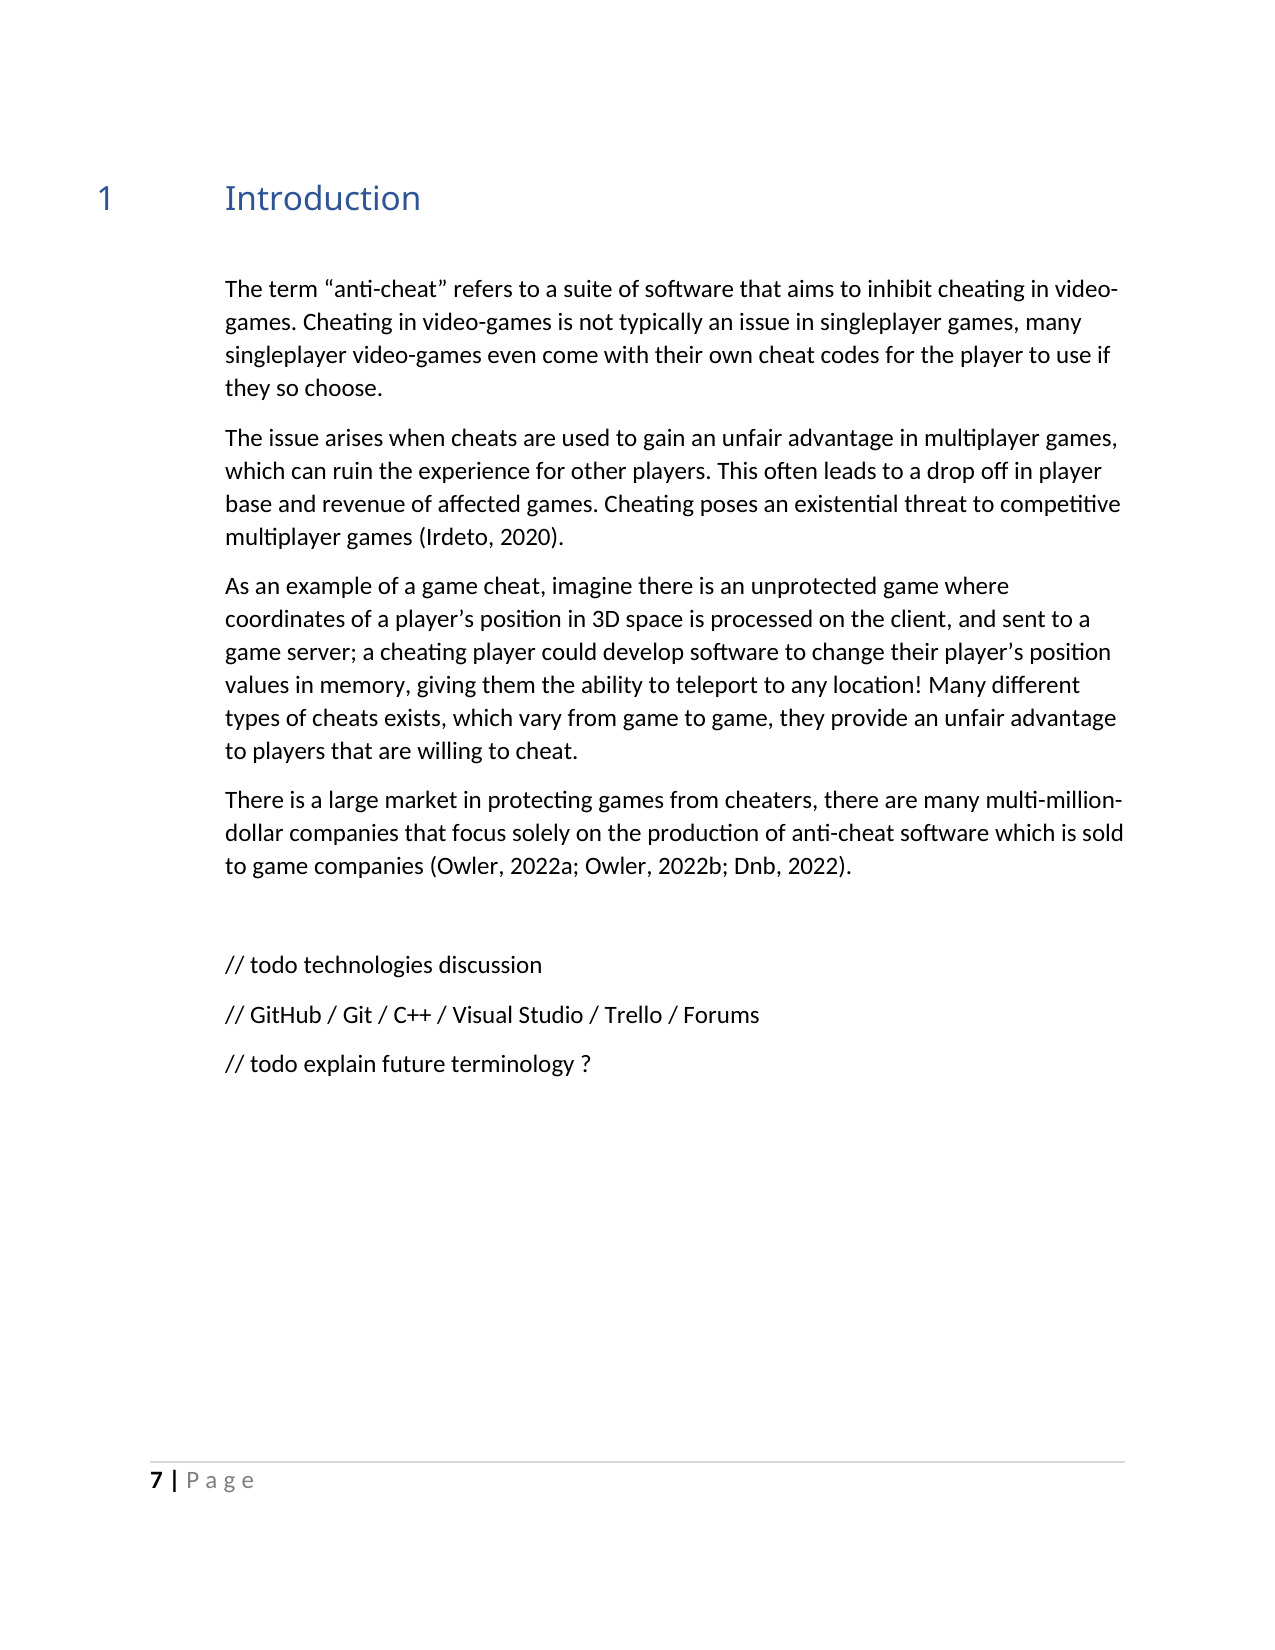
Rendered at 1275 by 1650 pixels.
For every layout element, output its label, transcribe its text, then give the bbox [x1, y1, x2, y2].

text The term “anti-cheat” refers to a suite of software that aims to inhibit cheating in video-games. Cheating in video-games is not typically an issue in singleplayer games, many singleplayer video-games even come with their own cheat codes for the player to use if they so choose. [225, 273, 1125, 403]
subtitle Introduction [150, 175, 1125, 220]
text The issue arises when cheats are used to gain an unfair advantage in multiplayer games, which can ruin the experience for other players. This often leads to a drop off in player base and revenue of affected games. Cheating poses an existential threat to competitive multiplayer games (Irdeto, 2020). [225, 422, 1125, 551]
text // todo technologies discussion [225, 949, 1125, 980]
text There is a large market in protecting games from cheaters, there are many multi-million-dollar companies that focus solely on the production of anti-cheat software which is sold to game companies (Owler, 2022a; Owler, 2022b; Dnb, 2022). [225, 784, 1125, 881]
text As an example of a game cheat, imagine there is an unprotected game where coordinates of a player’s position in 3D space is processed on the client, and sent to a game server; a cheating player could develop software to change their player’s position values in memory, giving them the ability to teleport to any location! Many different types of cheats exists, which vary from game to game, they provide an unfair advantage to players that are willing to cheat. [225, 570, 1125, 765]
text // todo explain future terminology ? [225, 1048, 1125, 1079]
text // GitHub / Git / C++ / Visual Studio / Trello / Forums [225, 999, 1125, 1029]
